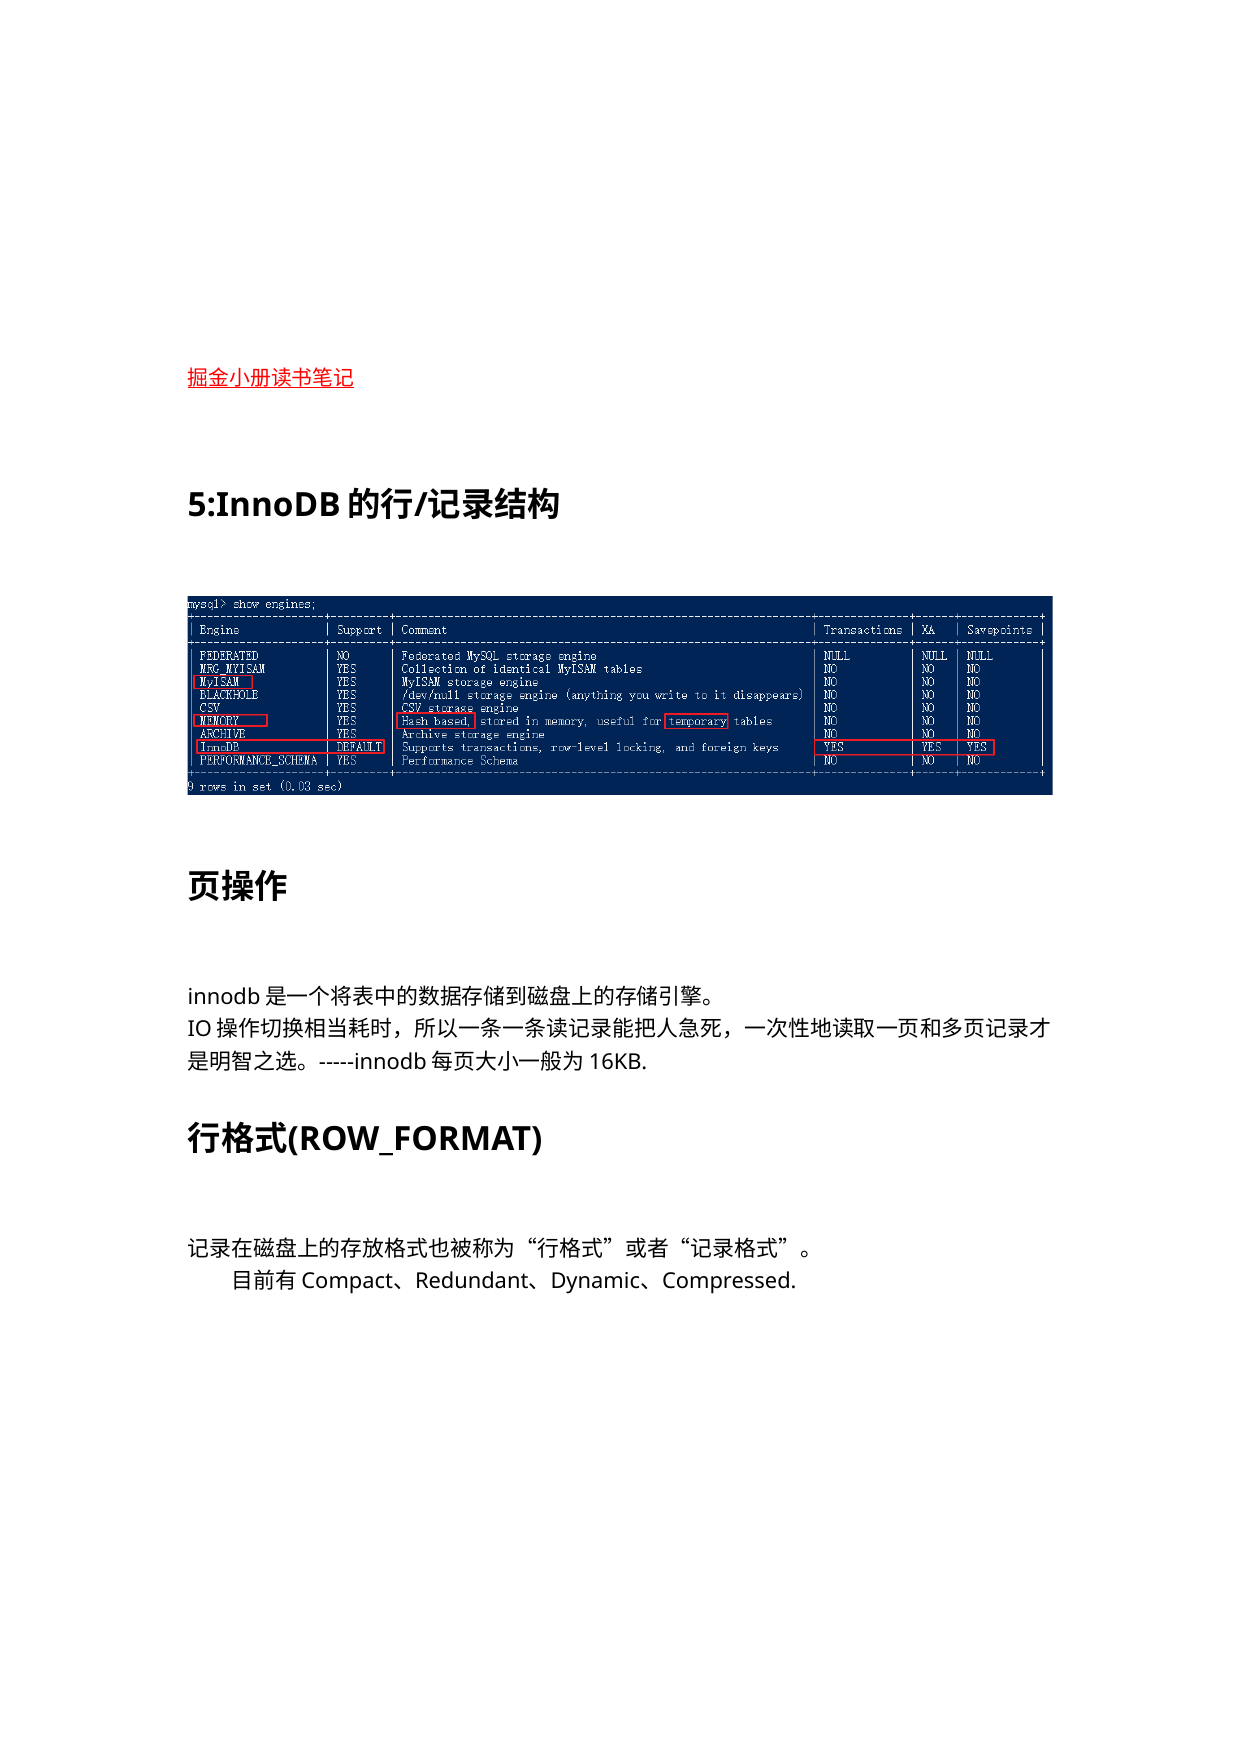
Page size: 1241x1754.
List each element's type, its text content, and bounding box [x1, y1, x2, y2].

text 目前有Compact、Redundant、Dynamic、Compressed. [187, 1263, 1053, 1295]
picture [187, 596, 1053, 795]
subtitle 行格式(ROW_FORMAT) [187, 1103, 1053, 1168]
subtitle 掘金小册读书笔记 [187, 360, 1053, 392]
text IO操作切换相当耗时，所以一条一条读记录能把人急死，一次性地读取一页和多页记录才是明智之选。-----innodb每页大小一般为16KB. [187, 1011, 1053, 1076]
subtitle 5:InnoDB的行/记录结构 [187, 469, 1053, 534]
subtitle 页操作 [187, 851, 1053, 916]
text innodb是一个将表中的数据存储到磁盘上的存储引擎。 [187, 978, 1053, 1011]
text 记录在磁盘上的存放格式也被称为“行格式”或者“记录格式”。 [187, 1230, 1053, 1263]
